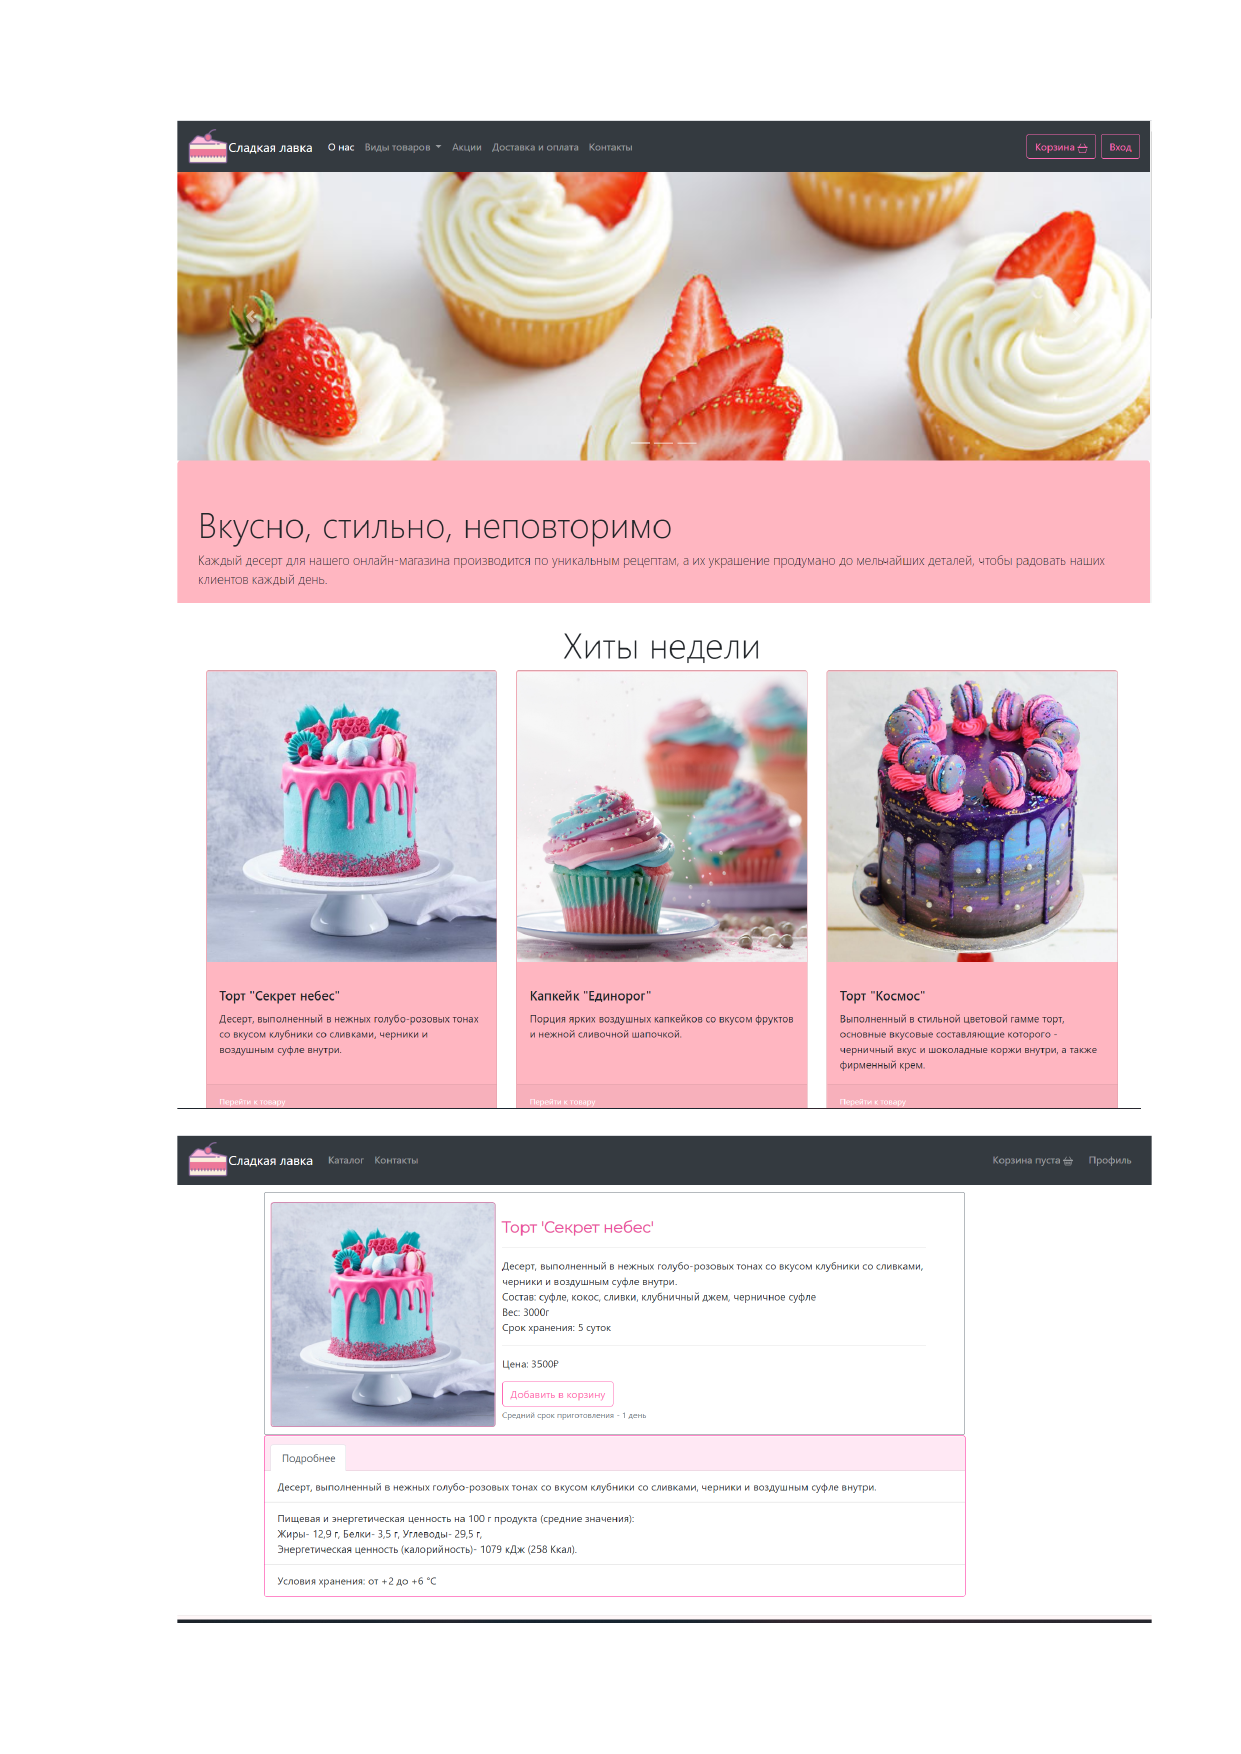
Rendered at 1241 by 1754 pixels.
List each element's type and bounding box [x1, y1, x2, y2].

picture [177, 627, 1141, 1109]
picture [177, 118, 1152, 603]
picture [177, 1133, 1152, 1623]
